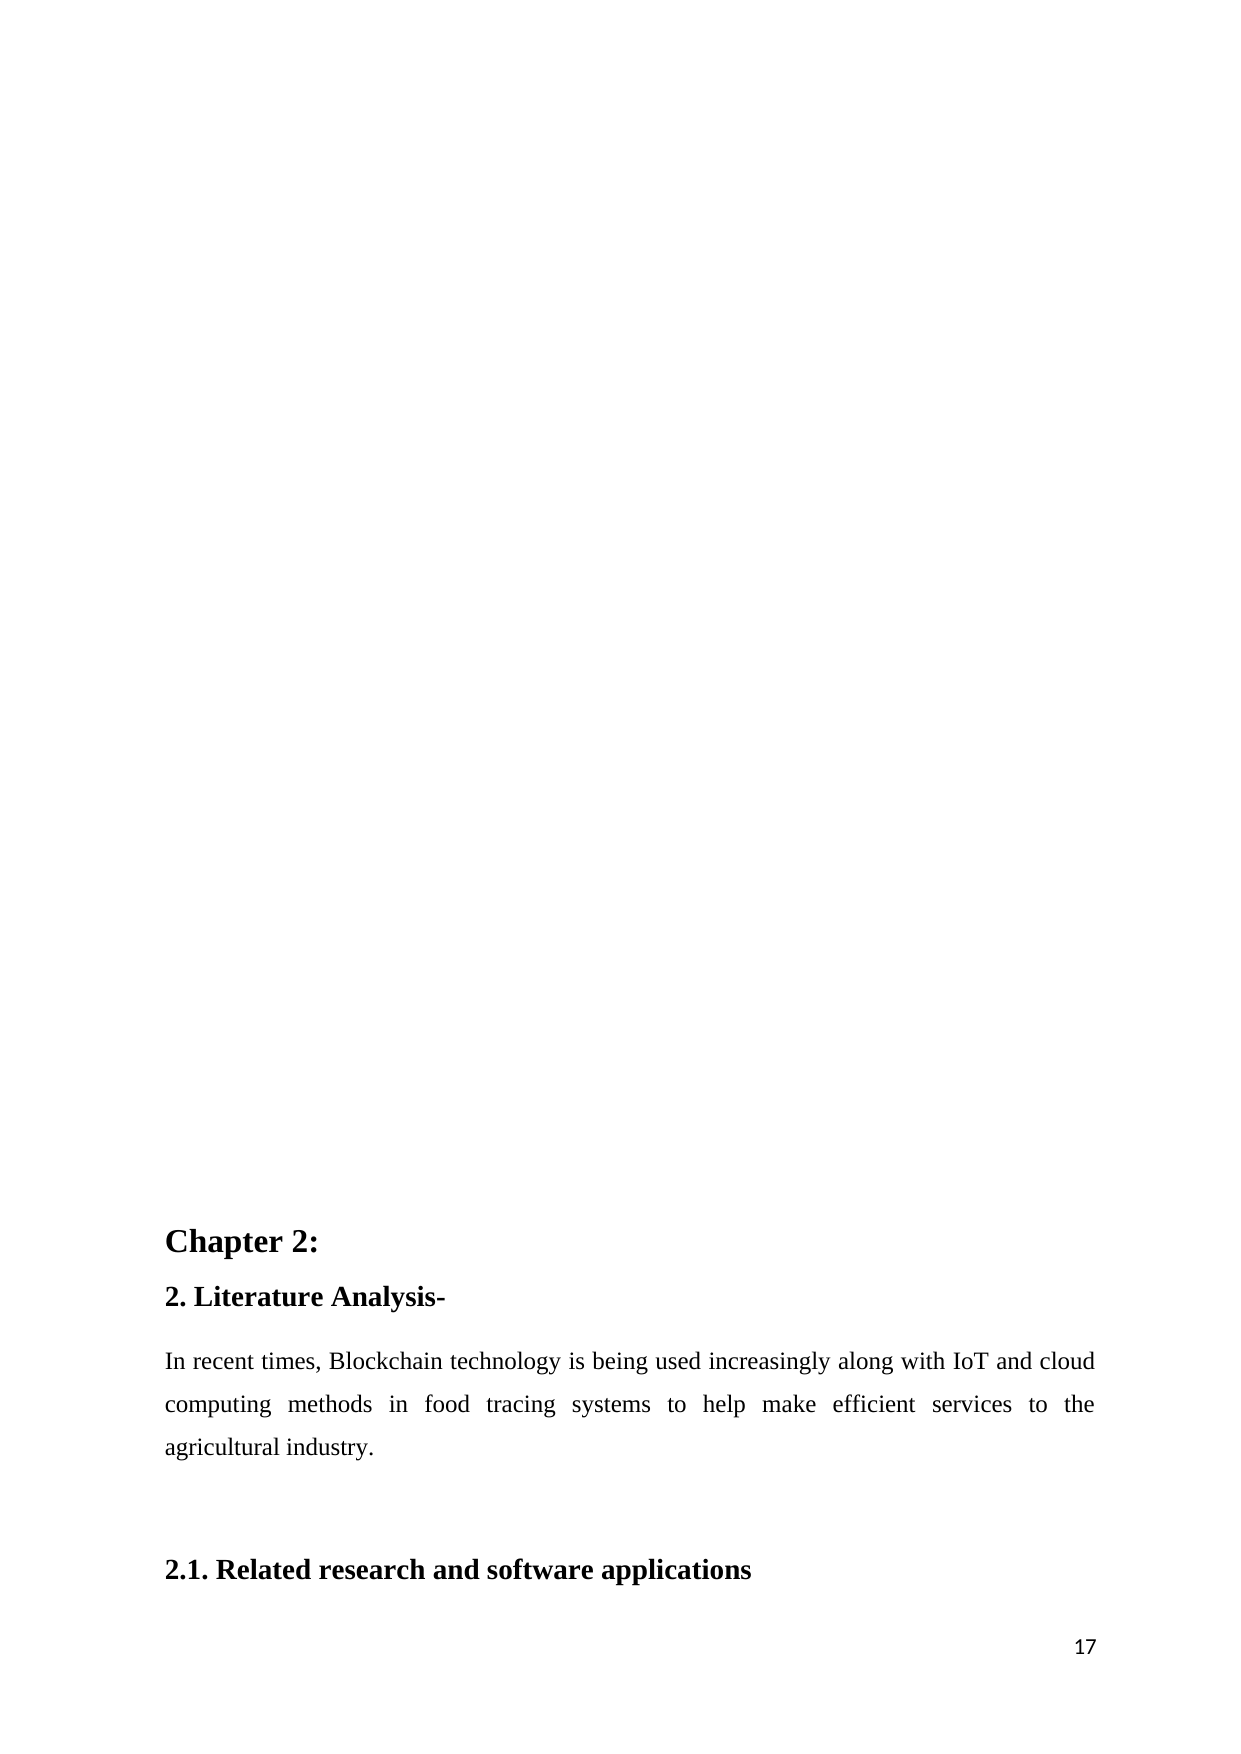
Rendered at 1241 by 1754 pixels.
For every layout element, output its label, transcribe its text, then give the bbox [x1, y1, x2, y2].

text 2.1. Related research and software applications [164, 1552, 1096, 1586]
text Chapter 2: [164, 1222, 1093, 1260]
text 2. Literature Analysis- [164, 1279, 1096, 1313]
text In recent times, Blockchain technology is being used increasingly along with IoT and cloud computing methods in food tracing systems to help make efficient services to the agricultural industry. [164, 1346, 1096, 1461]
